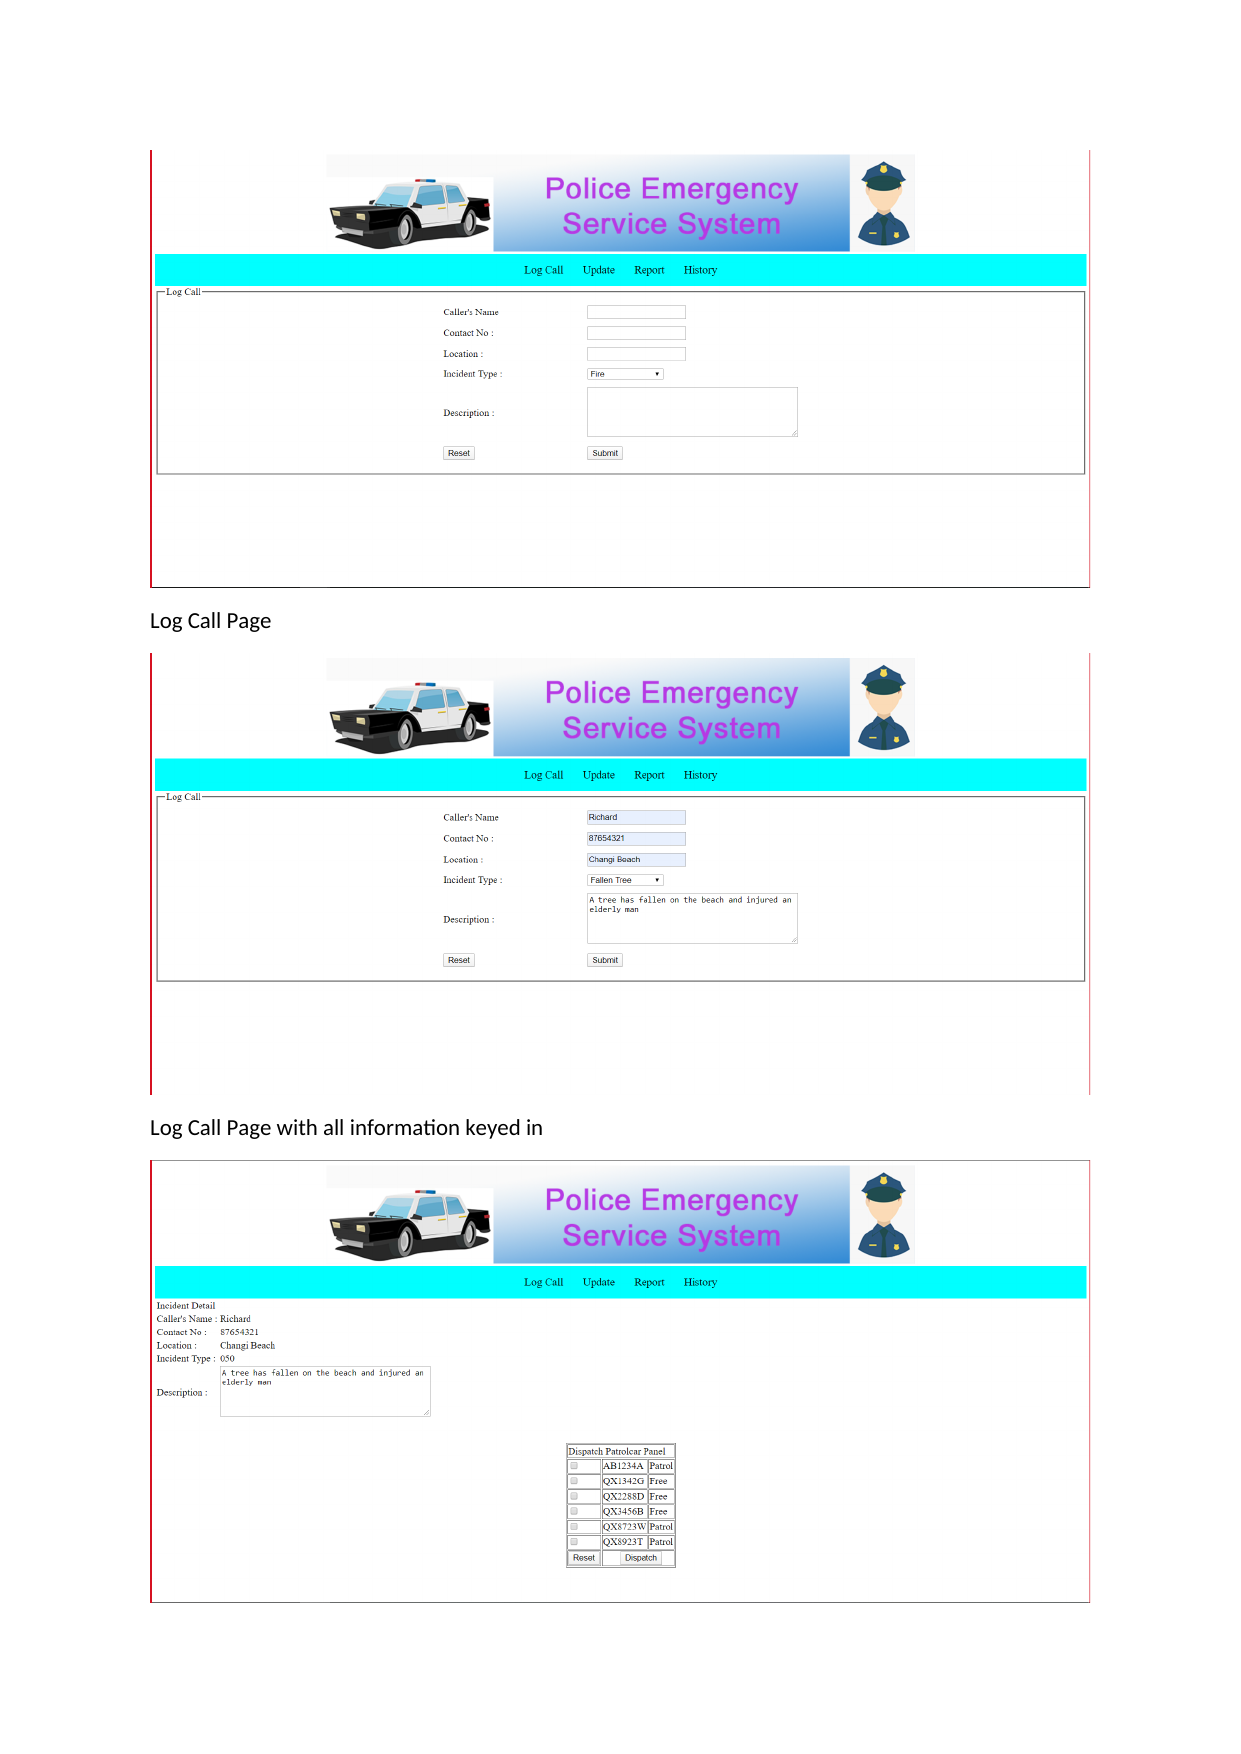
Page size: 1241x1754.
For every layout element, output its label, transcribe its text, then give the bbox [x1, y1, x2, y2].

picture [150, 150, 1091, 588]
picture [150, 1160, 1091, 1603]
text Log Call Page [150, 606, 1090, 634]
text Log Call Page with all information keyed in [150, 1113, 1090, 1141]
picture [150, 653, 1091, 1095]
